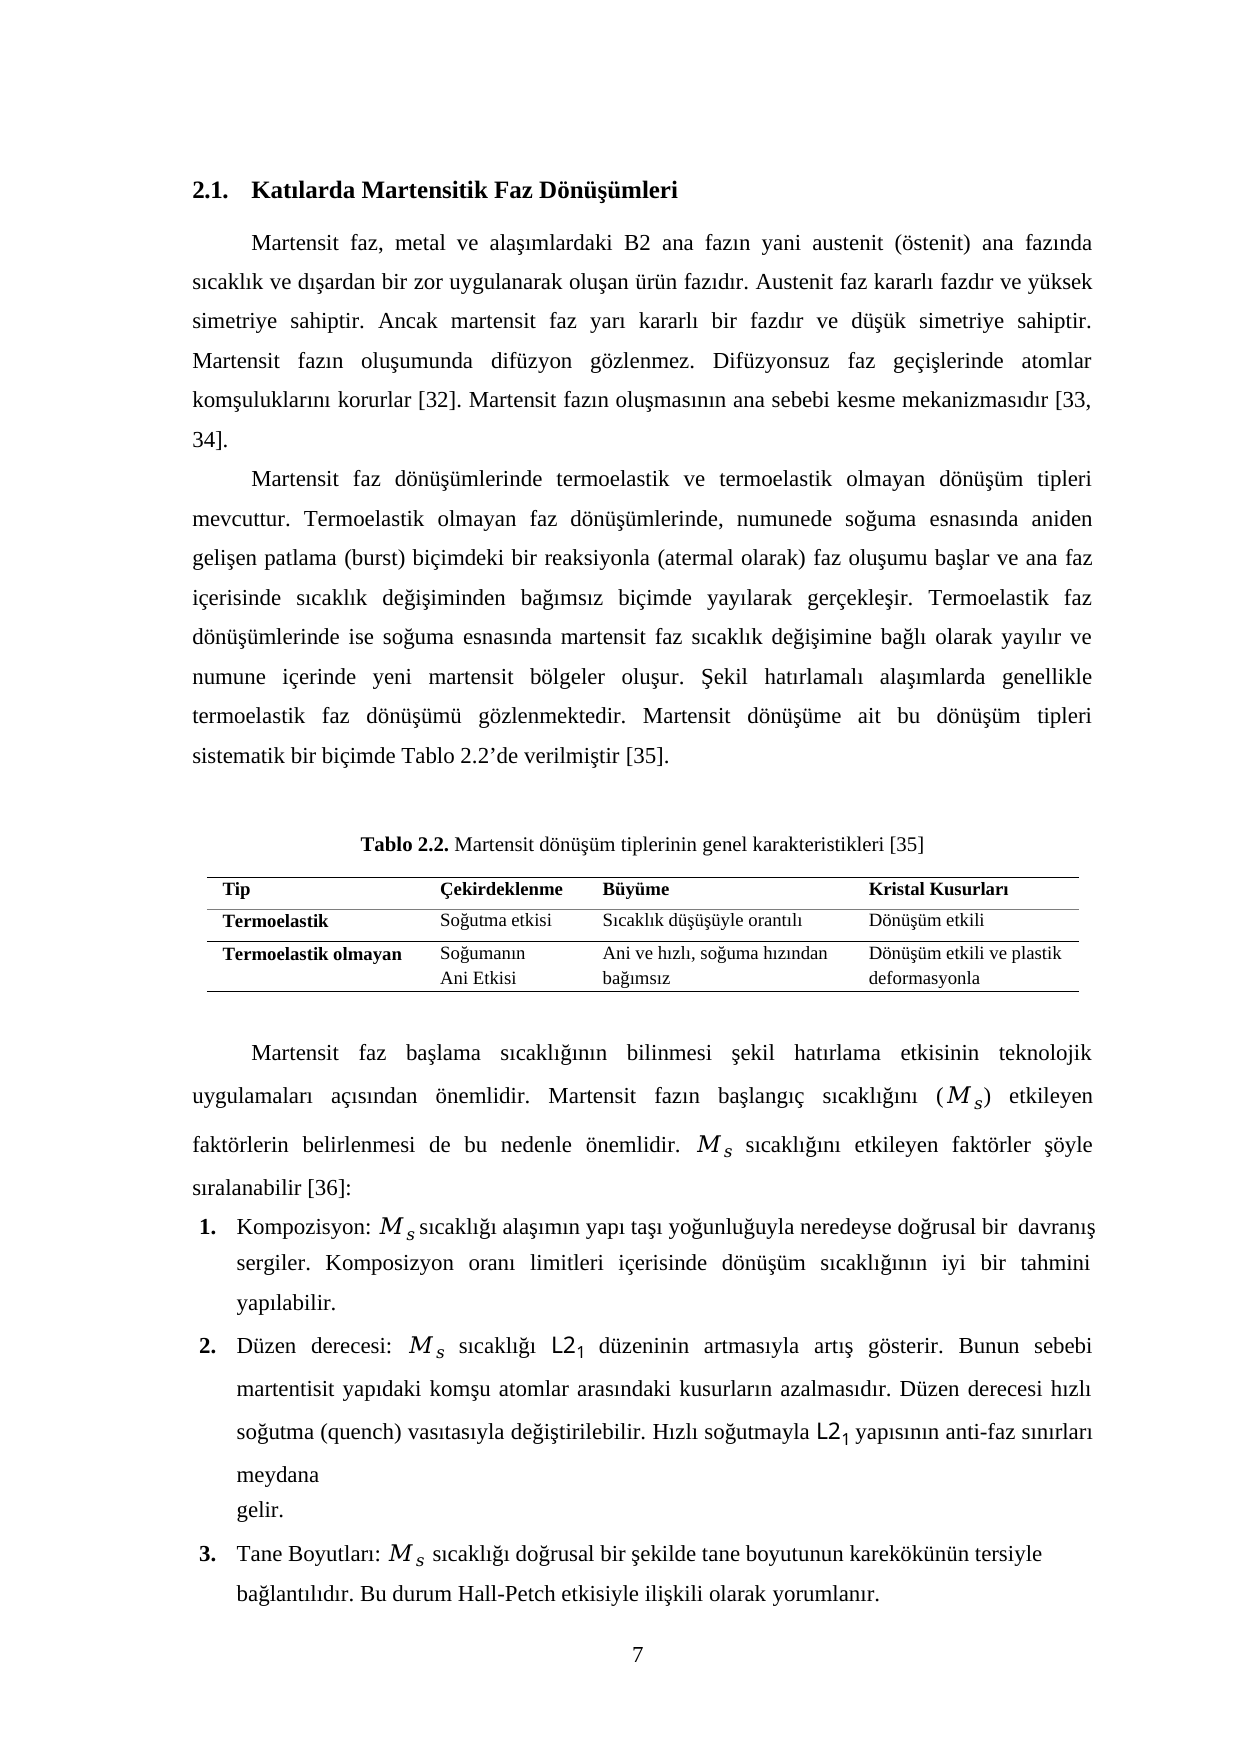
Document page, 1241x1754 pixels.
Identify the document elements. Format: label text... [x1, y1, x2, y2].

subtitle Katılarda Martensitik Faz Dönüşümleri [192, 175, 1126, 204]
text Martensit faz başlama sıcaklığının bilinmesi şekil hatırlama etkisinin teknolojik uygulamaları açısından önemlidir. Martensit fazın başlangıç sıcaklığını (𝑀𝑠) etkileyen faktörlerin belirlenmesi de bu nedenle önemlidir. 𝑀𝑠 sıcaklığını etkileyen faktörler şöyle sıralanabilir [36]: [192, 1039, 1093, 1200]
table_header Büyüme [583, 878, 848, 909]
table_cell Ani ve hızlı, soğuma hızından bağımsız [583, 942, 848, 991]
table_header Tip [207, 878, 421, 909]
table_cell Dönüşüm etkili [848, 910, 1079, 941]
table_header Kristal Kusurları [848, 878, 1079, 909]
text sergiler. Komposizyon oranı limitleri içerisinde dönüşüm sıcaklığının iyi bir tahmini yapılabilir. [236, 1249, 1092, 1315]
text Martensit faz dönüşümlerinde termoelastik ve termoelastik olmayan dönüşüm tipleri mevcuttur. Termoelastik olmayan faz dönüşümlerinde, numunede soğuma esnasında aniden gelişen patlama (burst) biçimdeki bir reaksiyonla (atermal olarak) faz oluşumu başlar ve ana faz içerisinde sıcaklık değişiminden bağımsız biçimde yayılarak gerçekleşir. Termoelastik faz dönüşümlerinde ise soğuma esnasında martensit faz sıcaklık değişimine bağlı olarak yayılır ve numune içerinde yeni martensit bölgeler oluşur. Şekil hatırlamalı alaşımlarda genellikle termoelastik faz dönüşümü gözlenmektedir. Martensit dönüşüme ait bu dönüşüm tipleri sistematik bir biçimde Tablo 2.2’de verilmiştir [35]. [192, 465, 1093, 768]
text gelir. [236, 1499, 1126, 1523]
list Düzen derecesi: 𝑀𝑠 sıcaklığı L21 düzeninin artmasıyla artış gösterir. Bunun sebebi martentisit yapıdaki komşu atomlar arasındaki kusurların azalmasıdır. Düzen derecesi hızlı soğutma (quench) vasıtasıyla değiştirilebilir. Hızlı soğutmayla L21 yapısının anti-faz sınırları meydana [199, 1329, 1093, 1487]
table_cell Sıcaklık düşüşüyle orantılı [583, 910, 848, 941]
table_cell Dönüşüm etkili ve plastik deformasyonla [848, 942, 1079, 991]
table_header Çekirdeklenme [421, 878, 583, 909]
list Tane Boyutları: 𝑀𝑠 sıcaklığı doğrusal bir şekilde tane boyutunun karekökünün tersiyle bağlantılıdır. Bu durum Hall-Petch etkisiyle ilişkili olarak yorumlanır. [199, 1536, 1093, 1606]
text Martensit faz, metal ve alaşımlardaki B2 ana fazın yani austenit (östenit) ana fazında sıcaklık ve dışardan bir zor uygulanarak oluşan ürün fazıdır. Austenit faz kararlı fazdır ve yüksek simetriye sahiptir. Ancak martensit faz yarı kararlı bir fazdır ve düşük simetriye sahiptir. Martensit fazın oluşumunda difüzyon gözlenmez. Difüzyonsuz faz geçişlerinde atomlar komşuluklarını korurlar [32]. Martensit fazın oluşmasının ana sebebi kesme mekanizmasıdır [33, 34]. [192, 228, 1093, 452]
table_cell Termoelastik [207, 910, 421, 941]
text Tablo 2.2. Martensit dönüşüm tiplerinin genel karakteristikleri [35] [201, 831, 1083, 856]
table_cell Termoelastik olmayan [207, 942, 421, 991]
table_cell Soğumanın Ani Etkisi [421, 942, 583, 991]
list Kompozisyon: 𝑀𝑠 sıcaklığı alaşımın yapı taşı yoğunluğuyla neredeyse doğrusal bir davranış [199, 1211, 1126, 1240]
table_cell Soğutma etkisi [421, 910, 583, 941]
